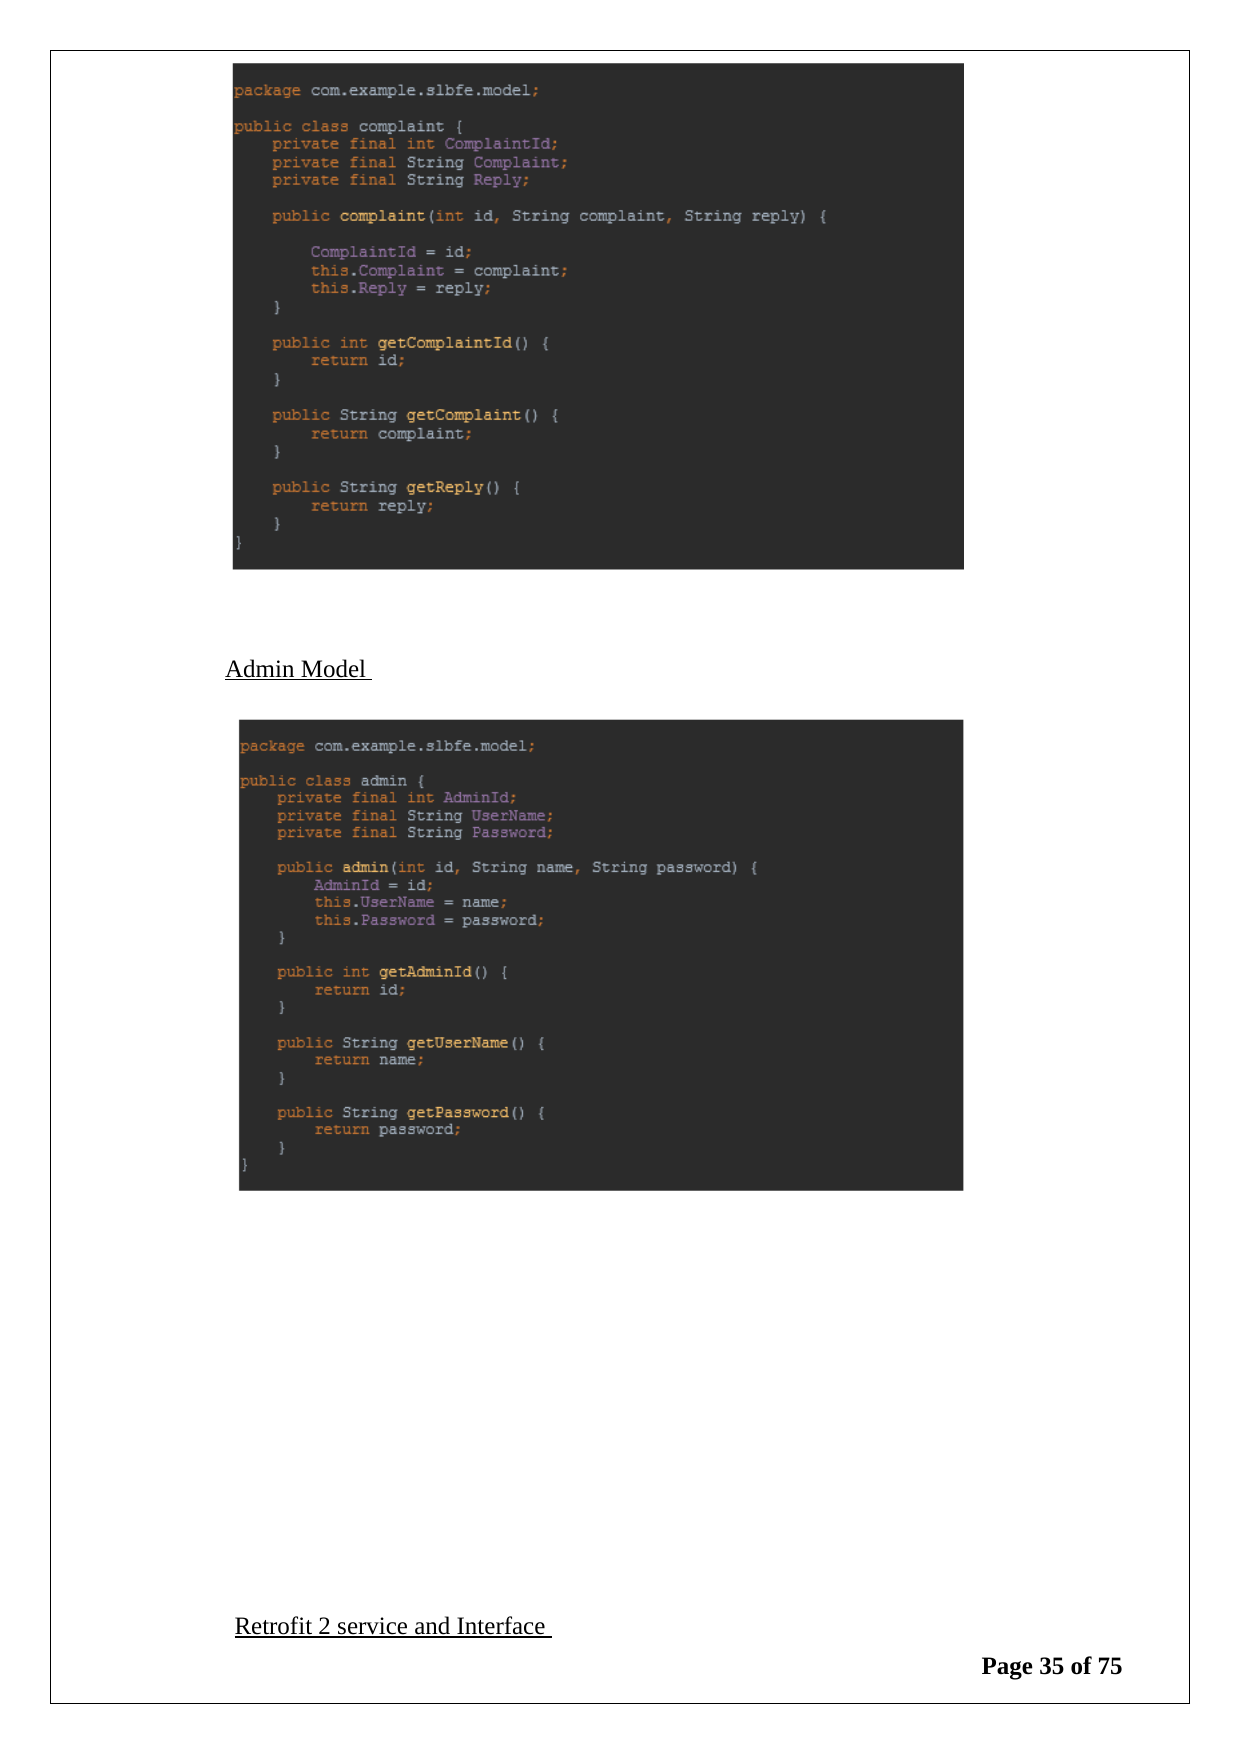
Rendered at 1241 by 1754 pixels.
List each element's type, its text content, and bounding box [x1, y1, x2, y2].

text Admin Model [225, 654, 1122, 682]
text Retrofit 2 service and Interface [234, 1611, 1122, 1640]
picture [225, 59, 964, 575]
picture [225, 707, 1019, 1209]
